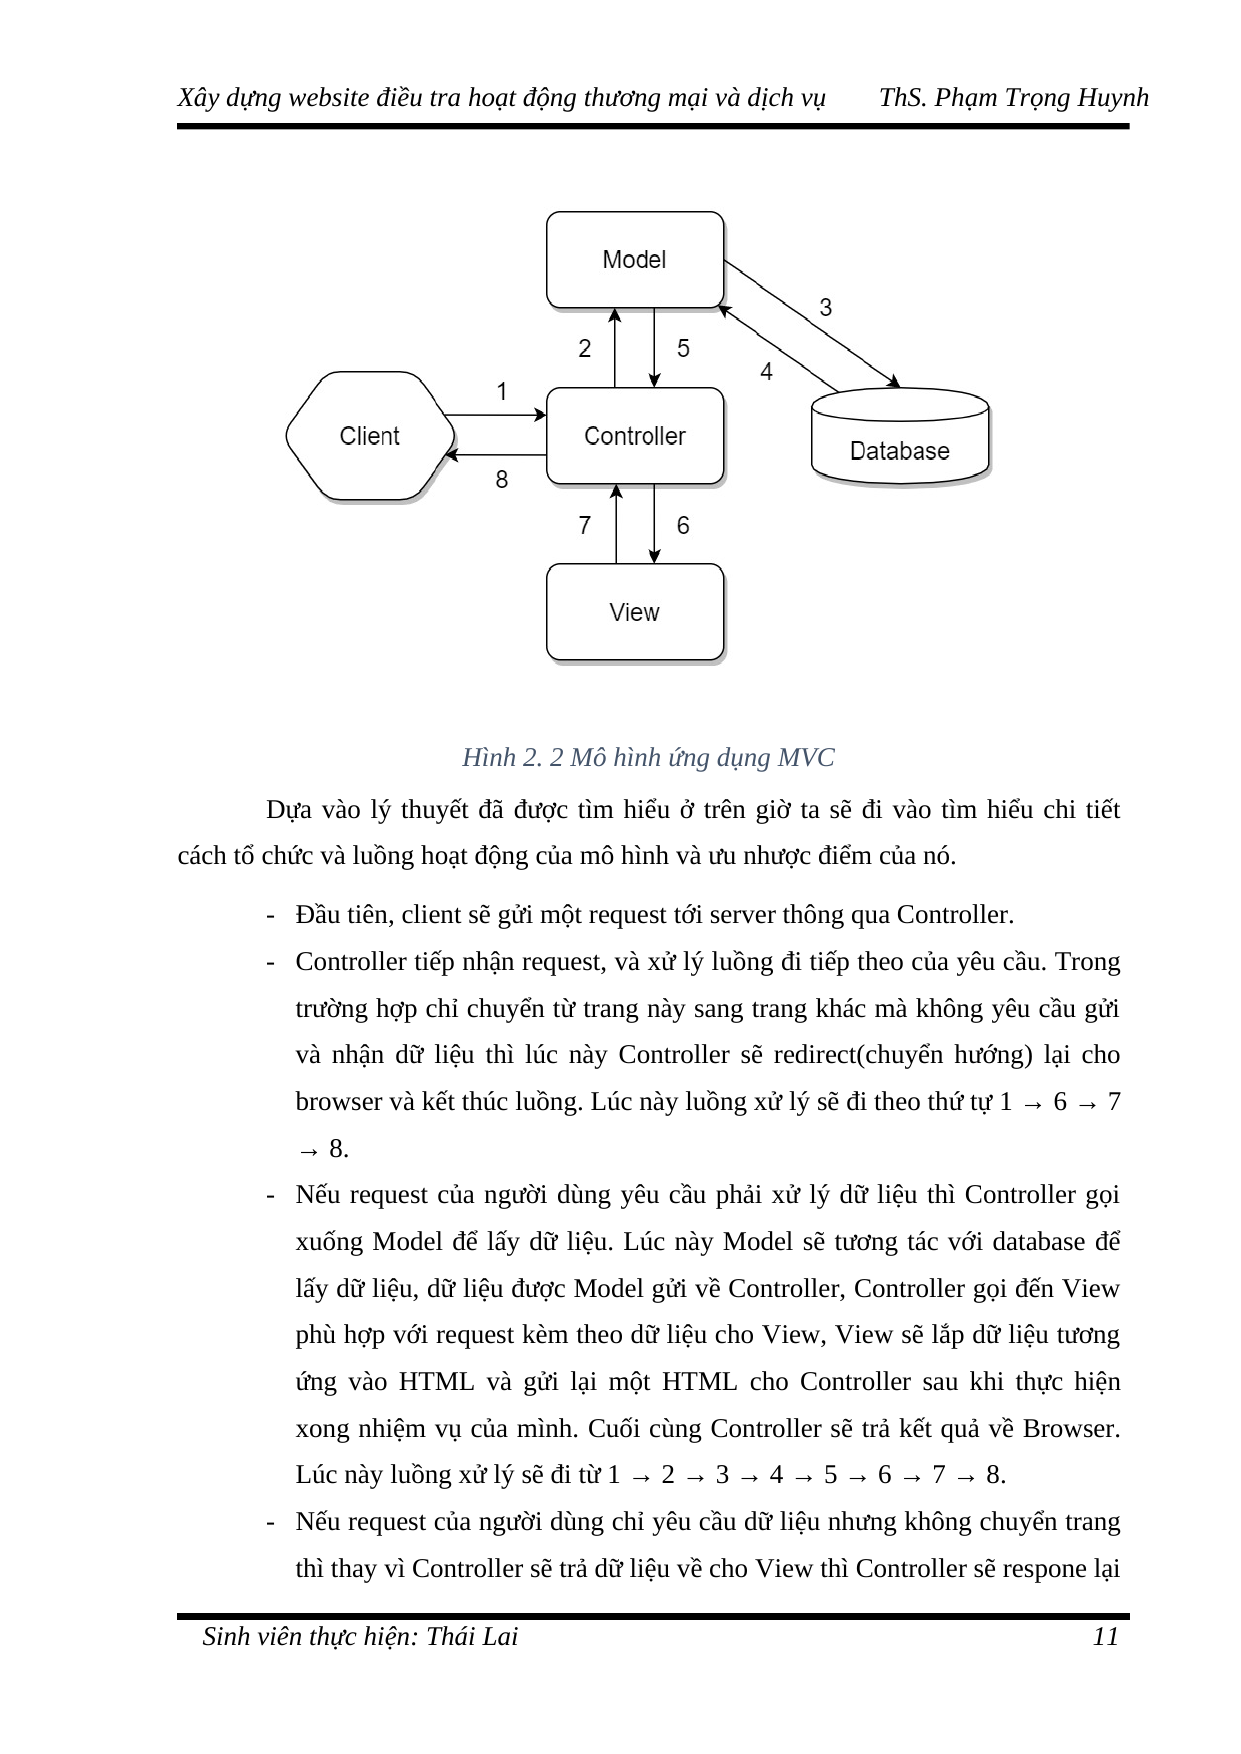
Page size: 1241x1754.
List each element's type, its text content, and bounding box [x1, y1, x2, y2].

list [266, 1505, 1122, 1583]
text Hình 2. 2 Mô hình ứng dụng MVC [177, 741, 1122, 772]
list Controller tiếp nhận request, và xử lý luồng đi tiếp theo của yêu cầu. Trong trường hợp chỉ chuyển từ trang này sang trang khác mà không yêu cầu gửi và nhận dữ liệu thì lúc này Controller sẽ redirect(chuyển hướng) lại cho browser và kết thúc luồng. Lúc này luồng xử lý sẽ đi theo thứ tự 1 → 6 → 7 → 8. [266, 945, 1122, 1163]
picture [222, 147, 1078, 726]
text Dựa vào lý thuyết đã được tìm hiểu ở trên giờ ta sẽ đi vào tìm hiểu chi tiết cách tổ chức và luồng hoạt động của mô hình và ưu nhược điểm của nó. [177, 793, 1122, 871]
list Đầu tiên, client sẽ gửi một request tới server thông qua Controller. [266, 898, 1122, 930]
list Nếu request của người dùng yêu cầu phải xử lý dữ liệu thì Controller gọi xuống Model để lấy dữ liệu. Lúc này Model sẽ tương tác với database để lấy dữ liệu, dữ liệu được Model gửi về Controller, Controller gọi đến View phù hợp với request kèm theo dữ liệu cho View, View sẽ lắp dữ liệu tương ứng vào HTML và gửi lại một HTML cho Controller sau khi thực hiện xong nhiệm vụ của mình. Cuối cùng Controller sẽ trả kết quả về Browser. Lúc này luồng xử lý sẽ đi từ 1 → 2 → 3 → 4 → 5 → 6 → 7 → 8. [266, 1178, 1122, 1490]
